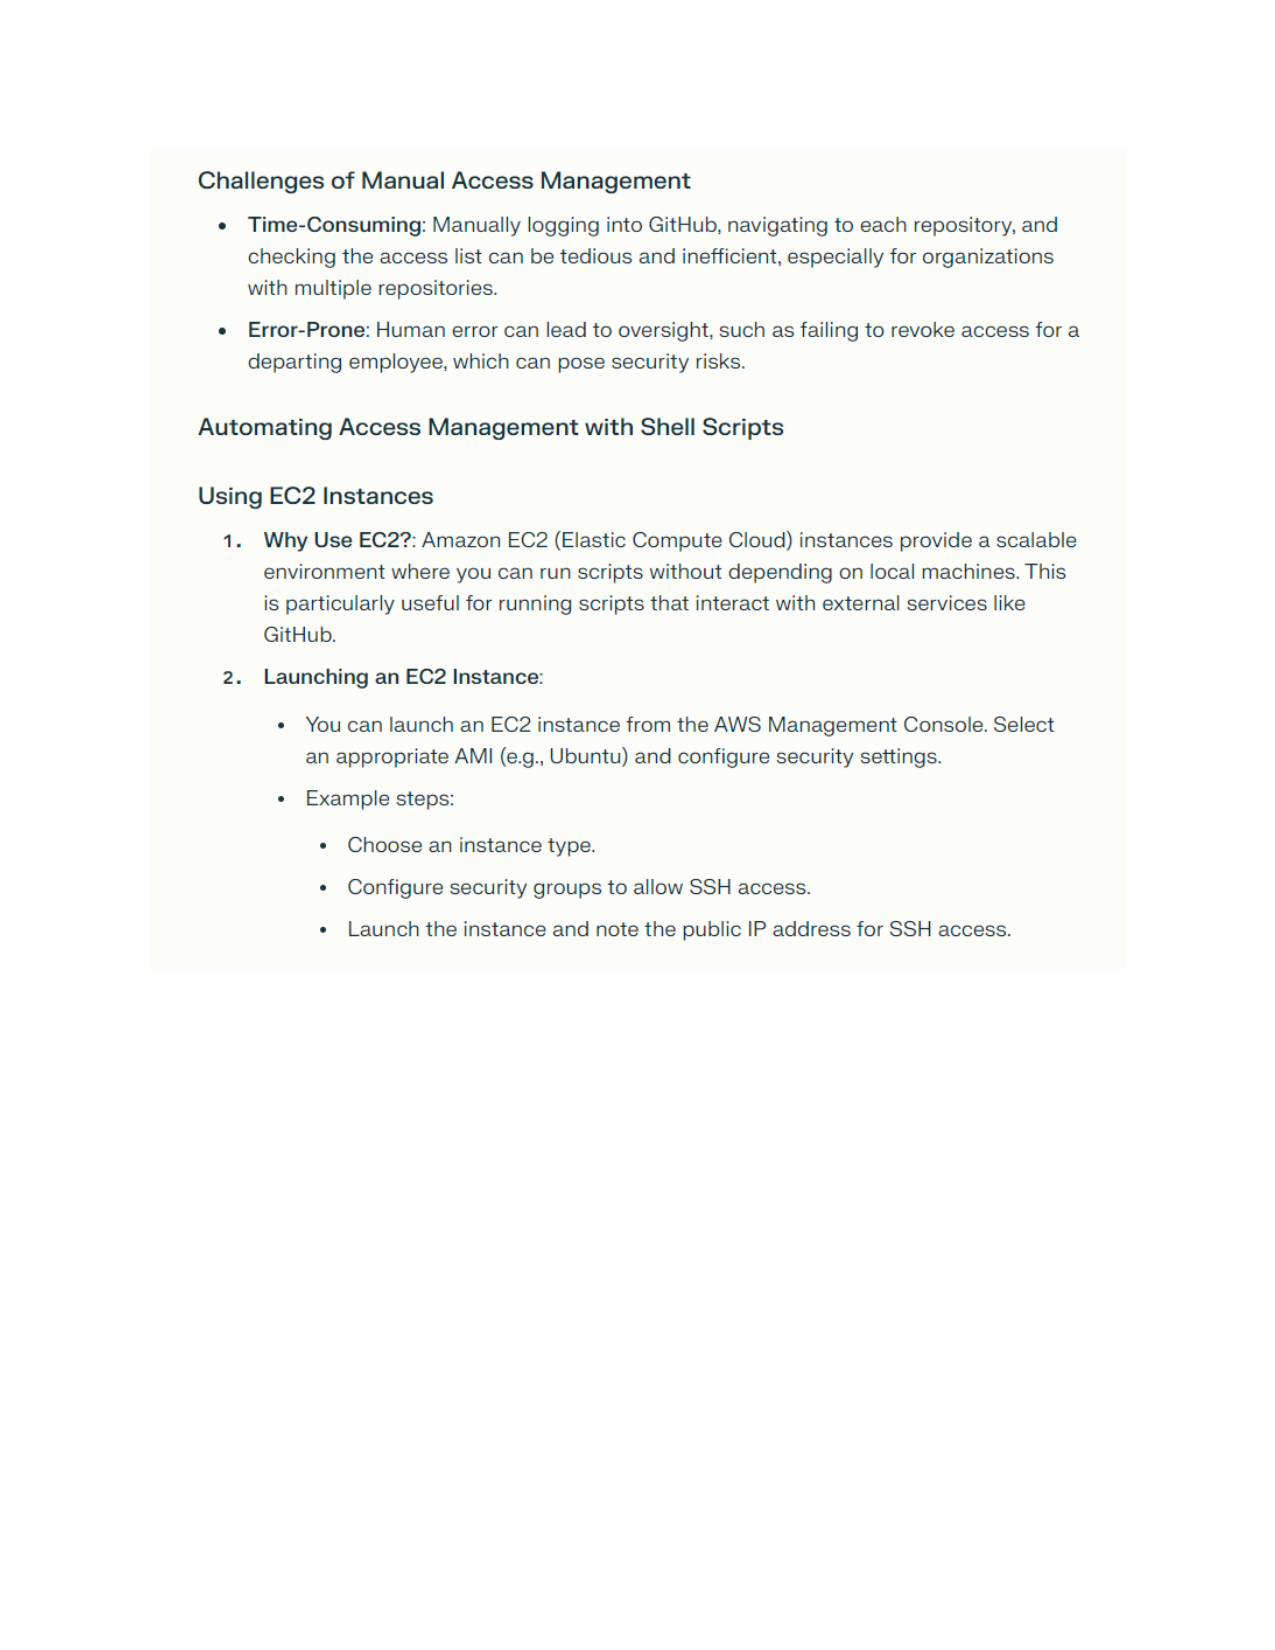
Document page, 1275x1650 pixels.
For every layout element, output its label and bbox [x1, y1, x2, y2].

picture [150, 150, 1125, 969]
